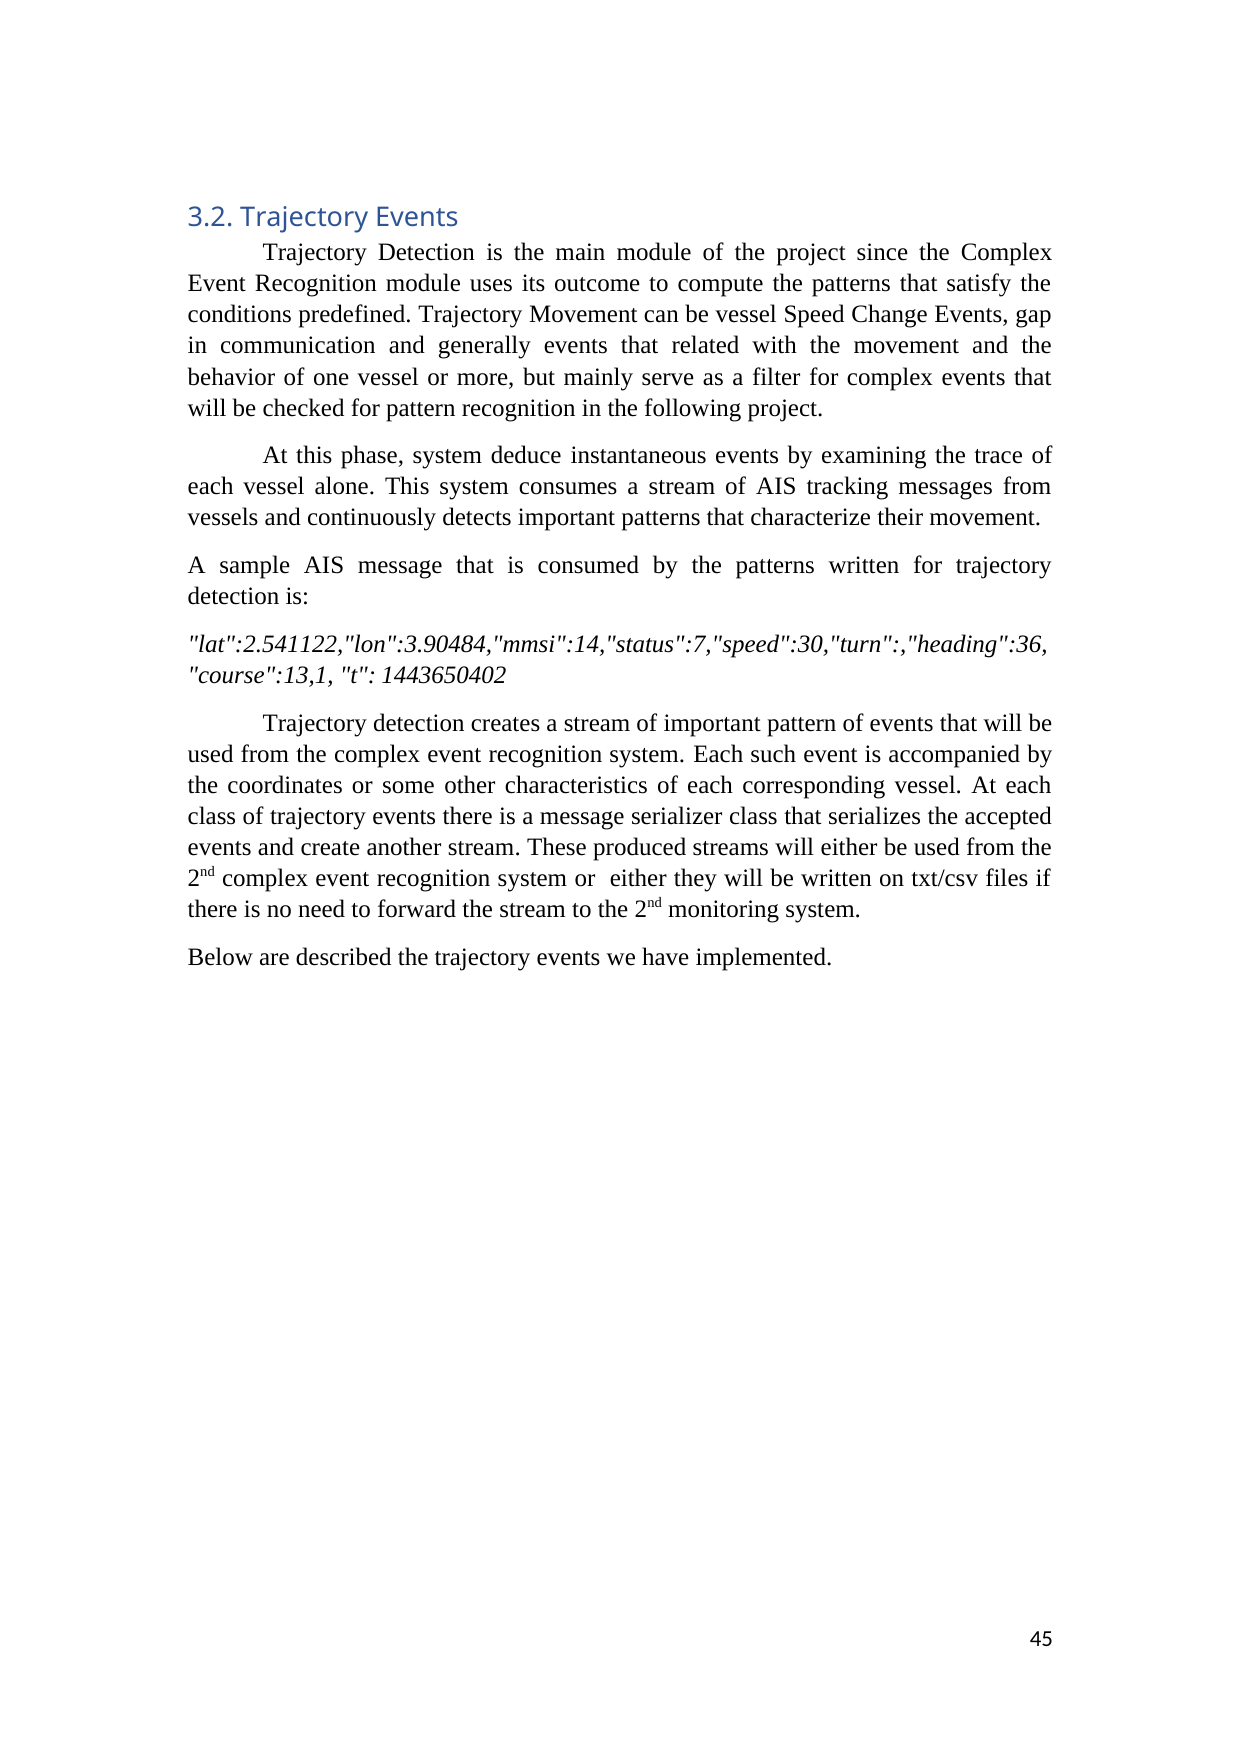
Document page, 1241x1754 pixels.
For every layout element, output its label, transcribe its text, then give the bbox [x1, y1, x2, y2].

text Trajectory detection creates a stream of important pattern of events that will be used from the complex event recognition system. Each such event is accompanied by the coordinates or some other characteristics of each corresponding vessel. At each class of trajectory events there is a message serializer class that serializes the accepted events and create another stream. These produced streams will either be used from the 2nd complex event recognition system or either they will be written on txt/csv files if there is no need to forward the stream to the 2nd monitoring system. [187, 708, 1053, 923]
subtitle 3.2. Trajectory Events [187, 198, 1053, 234]
text At this phase, system deduce instantaneous events by examining the trace of each vessel alone. This system consumes a stream of AIS tracking messages from vessels and continuously detects important patterns that characterize their movement. [187, 440, 1053, 531]
text Trajectory Detection is the main module of the project since the Complex Event Recognition module uses its outcome to compute the patterns that satisfy the conditions predefined. Trajectory Movement can be vessel Speed Change Events, gap in communication and generally events that related with the movement and the behavior of one vessel or more, but mainly serve as a filter for complex events that will be checked for pattern recognition in the following project. [187, 237, 1053, 421]
text A sample AIS message that is consumed by the patterns written for trajectory detection is: [187, 550, 1053, 610]
text Below are described the trajectory events we have implemented. [187, 942, 1053, 971]
text "lat":2.541122,"lon":3.90484,"mmsi":14,"status":7,"speed":30,"turn":,"heading":36,"course":13,1, "t": 1443650402 [187, 629, 1053, 689]
